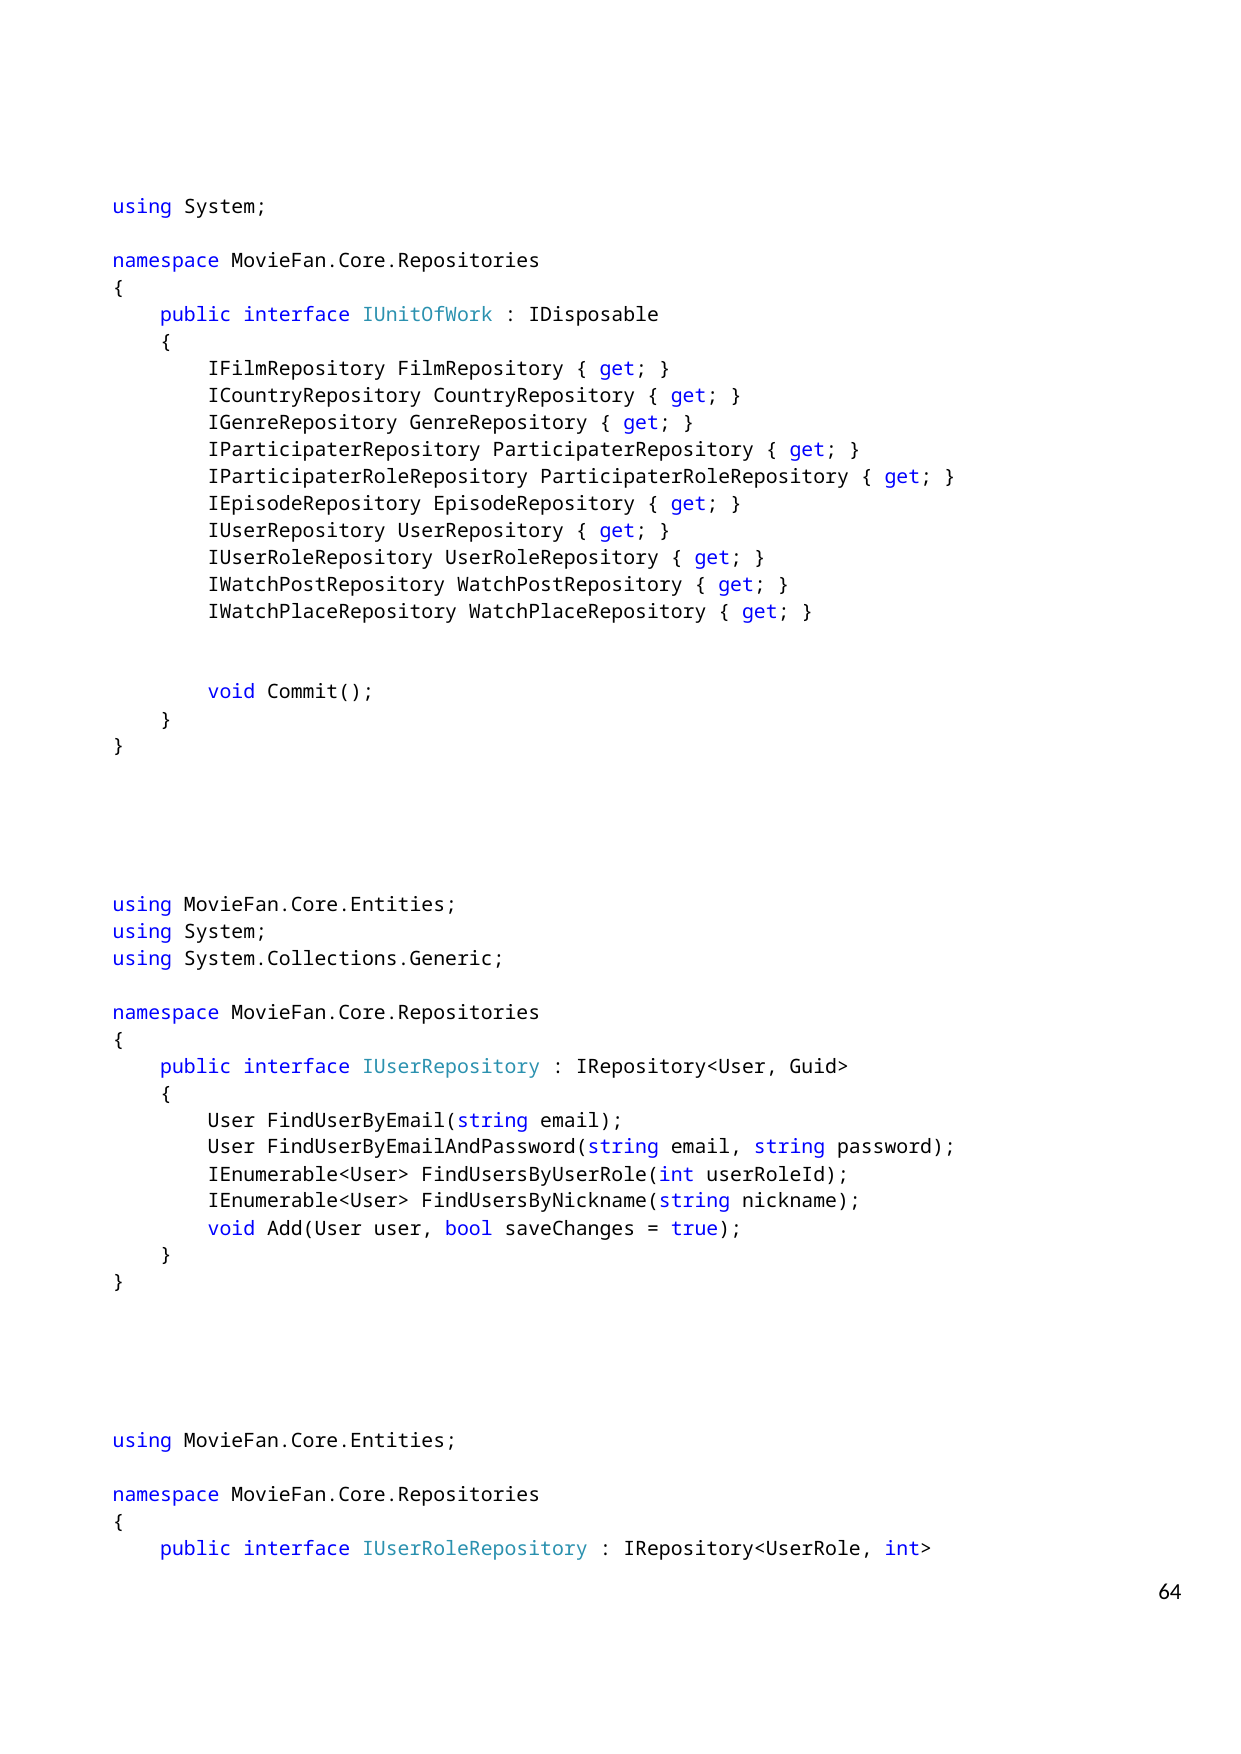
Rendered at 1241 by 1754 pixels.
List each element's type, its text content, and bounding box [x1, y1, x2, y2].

text IEnumerable<User> FindUsersByUserRole(int userRoleId); [112, 1160, 1181, 1187]
text public interface IUserRoleRepository : IRepository<UserRole, int> [112, 1534, 1181, 1561]
text User FindUserByEmail(string email); [112, 1106, 1181, 1133]
text ICountryRepository CountryRepository { get; } [112, 381, 1181, 408]
text using System; [112, 917, 1181, 944]
text namespace MovieFan.Core.Repositories [112, 998, 1181, 1025]
text IUserRepository UserRepository { get; } [112, 516, 1181, 543]
text IGenreRepository GenreRepository { get; } [112, 408, 1181, 435]
text User FindUserByEmailAndPassword(string email, string password); [112, 1133, 1181, 1160]
text IEnumerable<User> FindUsersByNickname(string nickname); [112, 1187, 1181, 1214]
text } [112, 1241, 1181, 1268]
text { [112, 327, 1181, 354]
text IUserRoleRepository UserRoleRepository { get; } [112, 543, 1181, 570]
text using MovieFan.Core.Entities; [112, 1426, 1181, 1453]
text { [112, 1025, 1181, 1052]
text IParticipaterRoleRepository ParticipaterRoleRepository { get; } [112, 462, 1181, 489]
text namespace MovieFan.Core.Repositories [112, 1480, 1181, 1507]
text IFilmRepository FilmRepository { get; } [112, 354, 1181, 381]
text } [112, 732, 1181, 759]
text namespace MovieFan.Core.Repositories [112, 246, 1181, 273]
text IParticipaterRepository ParticipaterRepository { get; } [112, 435, 1181, 462]
text using MovieFan.Core.Entities; [112, 890, 1181, 917]
text IEpisodeRepository EpisodeRepository { get; } [112, 489, 1181, 516]
text } [112, 705, 1181, 732]
text IWatchPlaceRepository WatchPlaceRepository { get; } [112, 597, 1181, 624]
text void Add(User user, bool saveChanges = true); [112, 1214, 1181, 1241]
text { [112, 1079, 1181, 1106]
text } [112, 1268, 1181, 1295]
text { [112, 1507, 1181, 1534]
text { [112, 273, 1181, 300]
text public interface IUserRepository : IRepository<User, Guid> [112, 1052, 1181, 1079]
text public interface IUnitOfWork : IDisposable [112, 300, 1181, 327]
text void Commit(); [112, 678, 1181, 705]
text using System.Collections.Generic; [112, 944, 1181, 971]
text using System; [112, 192, 1181, 219]
text IWatchPostRepository WatchPostRepository { get; } [112, 570, 1181, 597]
